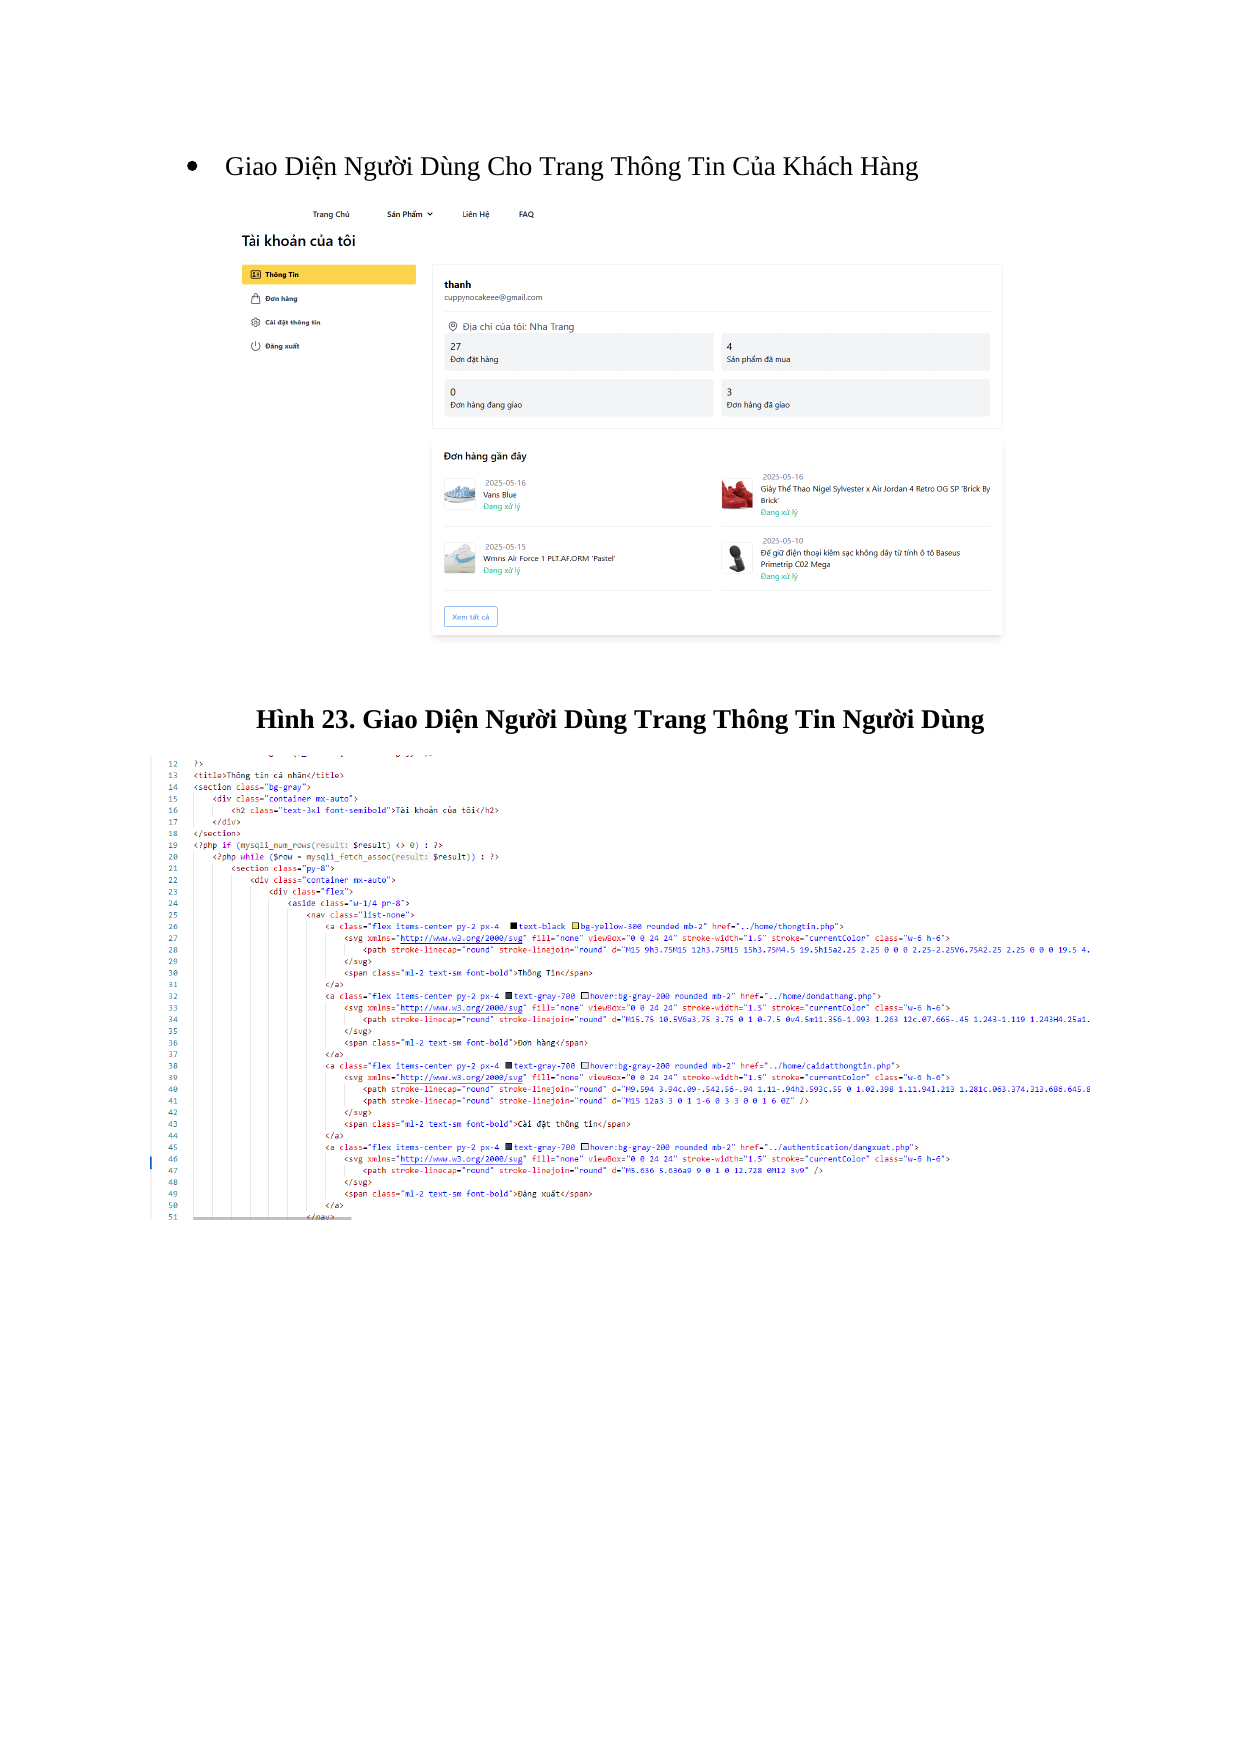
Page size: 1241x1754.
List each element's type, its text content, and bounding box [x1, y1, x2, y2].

picture [150, 755, 1091, 1220]
picture [150, 206, 1091, 675]
text Hình 23. Giao Diện Người Dùng Trang Thông Tin Người Dùng [150, 703, 1090, 734]
list Giao Diện Người Dùng Cho Trang Thông Tin Của Khách Hàng [187, 150, 1090, 181]
